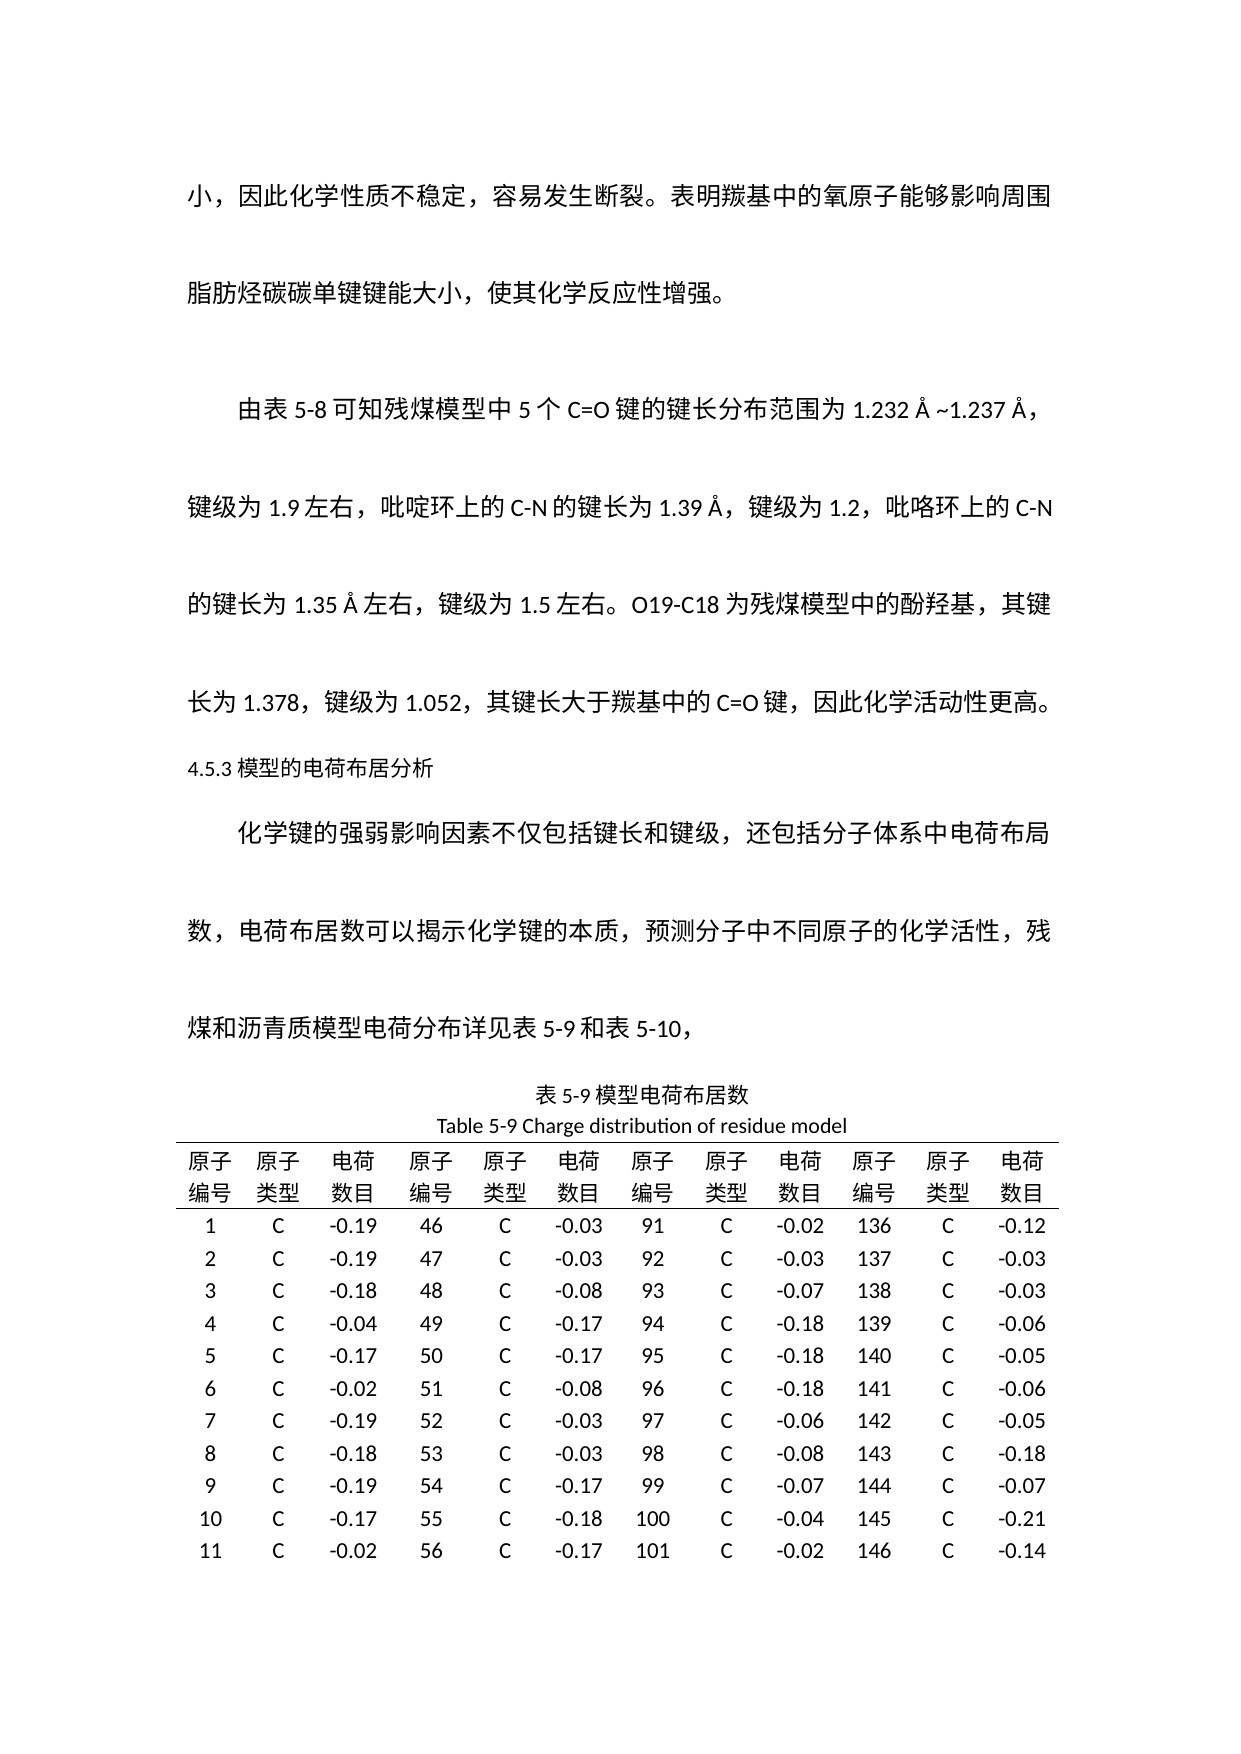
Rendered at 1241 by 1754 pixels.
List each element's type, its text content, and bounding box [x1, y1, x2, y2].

table_cell -0.02 [312, 1372, 394, 1404]
table_cell -0.07 [764, 1469, 837, 1502]
table_cell 98 [616, 1437, 689, 1469]
table_header 原子编号 [176, 1143, 244, 1208]
table_cell 93 [616, 1274, 689, 1307]
table_cell 5 [176, 1339, 244, 1372]
table_cell C [468, 1209, 542, 1242]
table_cell C [244, 1469, 312, 1502]
table_cell -0.19 [312, 1209, 394, 1242]
table_cell C [690, 1274, 763, 1307]
table_cell 92 [616, 1242, 689, 1274]
table_cell C [911, 1372, 985, 1404]
table_cell C [690, 1469, 763, 1502]
table_cell -0.12 [985, 1209, 1059, 1242]
table_cell 2 [176, 1242, 244, 1274]
table_header 电荷数目 [985, 1143, 1059, 1208]
table_header 原子类型 [244, 1143, 312, 1208]
table_cell 46 [394, 1209, 468, 1242]
table_cell 139 [837, 1307, 911, 1339]
table_cell C [690, 1339, 763, 1372]
table_cell C [244, 1274, 312, 1307]
table_cell 94 [616, 1307, 689, 1339]
text 4.5.3 模型的电荷布居分析 [187, 751, 1053, 783]
table_cell 141 [837, 1372, 911, 1404]
table_header 原子编号 [616, 1143, 689, 1208]
table_cell -0.03 [542, 1437, 616, 1469]
table_cell -0.19 [312, 1404, 394, 1437]
table_cell C [911, 1502, 985, 1534]
table_cell -0.17 [312, 1502, 394, 1534]
table_cell 3 [176, 1274, 244, 1307]
table_cell 52 [394, 1404, 468, 1437]
table_cell 146 [837, 1534, 911, 1567]
table_cell 95 [616, 1339, 689, 1372]
table_cell C [911, 1307, 985, 1339]
table_cell C [468, 1242, 542, 1274]
table_header 电荷数目 [764, 1143, 837, 1208]
table_cell -0.14 [985, 1534, 1059, 1567]
table_cell 101 [616, 1534, 689, 1567]
table_cell -0.19 [312, 1469, 394, 1502]
table_cell -0.04 [312, 1307, 394, 1339]
table_cell 7 [176, 1404, 244, 1437]
table_cell C [468, 1307, 542, 1339]
table_cell -0.19 [312, 1242, 394, 1274]
table_cell -0.06 [985, 1307, 1059, 1339]
table_cell -0.03 [542, 1209, 616, 1242]
table_cell C [690, 1242, 763, 1274]
table_cell -0.17 [542, 1339, 616, 1372]
table_header 原子编号 [394, 1143, 468, 1208]
table_cell -0.06 [985, 1372, 1059, 1404]
table_cell C [244, 1339, 312, 1372]
table_cell C [468, 1502, 542, 1534]
table_cell 138 [837, 1274, 911, 1307]
table_cell 145 [837, 1502, 911, 1534]
table_cell -0.07 [764, 1274, 837, 1307]
table_header 电荷数目 [542, 1143, 616, 1208]
table_cell -0.06 [764, 1404, 837, 1437]
table_cell -0.02 [312, 1534, 394, 1567]
table_cell -0.03 [764, 1242, 837, 1274]
table_cell -0.18 [542, 1502, 616, 1534]
table_cell 10 [176, 1502, 244, 1534]
table_cell -0.03 [542, 1404, 616, 1437]
table_cell C [690, 1404, 763, 1437]
table_cell C [244, 1372, 312, 1404]
table_header 原子类型 [690, 1143, 763, 1208]
table_cell -0.08 [542, 1274, 616, 1307]
table_cell 100 [616, 1502, 689, 1534]
table_cell 9 [176, 1469, 244, 1502]
table_cell C [911, 1339, 985, 1372]
table_cell C [911, 1242, 985, 1274]
table_cell 51 [394, 1372, 468, 1404]
table_cell -0.18 [764, 1372, 837, 1404]
text Table 5-9 Charge distribution of residue model [187, 1110, 1053, 1142]
table_cell 91 [616, 1209, 689, 1242]
table_cell 50 [394, 1339, 468, 1372]
table_cell C [244, 1242, 312, 1274]
table_cell C [244, 1534, 312, 1567]
table_cell C [690, 1534, 763, 1567]
table_cell C [244, 1437, 312, 1469]
table_cell -0.18 [764, 1307, 837, 1339]
table_cell C [911, 1209, 985, 1242]
table_cell 48 [394, 1274, 468, 1307]
table_cell -0.18 [764, 1339, 837, 1372]
table_cell -0.18 [985, 1437, 1059, 1469]
table_cell C [244, 1502, 312, 1534]
table_cell C [468, 1404, 542, 1437]
table_cell 97 [616, 1404, 689, 1437]
table_header 原子编号 [837, 1143, 911, 1208]
table_cell 49 [394, 1307, 468, 1339]
table_cell -0.17 [542, 1469, 616, 1502]
table_cell -0.08 [542, 1372, 616, 1404]
table_cell C [690, 1209, 763, 1242]
table_cell 47 [394, 1242, 468, 1274]
table_cell 54 [394, 1469, 468, 1502]
table_cell 137 [837, 1242, 911, 1274]
table_cell -0.04 [764, 1502, 837, 1534]
table_cell C [468, 1437, 542, 1469]
table_header 电荷数目 [312, 1143, 394, 1208]
table_cell C [911, 1437, 985, 1469]
table_cell 136 [837, 1209, 911, 1242]
table_cell C [690, 1502, 763, 1534]
text 化学键的强弱影响因素不仅包括键长和键级，还包括分子体系中电荷布局数，电荷布居数可以揭示化学键的本质，预测分子中不同原子的化学活性，残煤和沥青质模型电荷分布详见表5-9和表5-10， [187, 799, 1053, 1059]
table_cell 56 [394, 1534, 468, 1567]
table_cell -0.17 [312, 1339, 394, 1372]
table_cell C [468, 1372, 542, 1404]
table_cell -0.05 [985, 1404, 1059, 1437]
text 由表5-8可知残煤模型中5个C=O键的键长分布范围为1.232 Å ~1.237 Å，键级为1.9左右，吡啶环上的C-N的键长为1.39 Å，键级为1.2，吡咯环上的C-N的键长为1.35 Å左右，键级为1.5左右。O19-C18为残煤模型中的酚羟基，其键长为1.378，键级为1.052，其键长大于羰基中的C=O键，因此化学活动性更高。 [187, 375, 1053, 733]
table_cell 1 [176, 1209, 244, 1242]
table_cell -0.07 [985, 1469, 1059, 1502]
table_cell 8 [176, 1437, 244, 1469]
table_cell 53 [394, 1437, 468, 1469]
table_cell 143 [837, 1437, 911, 1469]
table_header 原子类型 [468, 1143, 542, 1208]
table_cell 96 [616, 1372, 689, 1404]
table_cell C [244, 1307, 312, 1339]
table_cell -0.18 [312, 1274, 394, 1307]
table_cell -0.17 [542, 1534, 616, 1567]
table_cell -0.02 [764, 1534, 837, 1567]
table_cell -0.02 [764, 1209, 837, 1242]
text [187, 162, 1053, 324]
table_cell 4 [176, 1307, 244, 1339]
table_cell C [468, 1469, 542, 1502]
table_cell C [911, 1274, 985, 1307]
table_cell C [690, 1372, 763, 1404]
table_cell C [244, 1209, 312, 1242]
table_cell -0.17 [542, 1307, 616, 1339]
text 表5-9 模型电荷布居数 [187, 1077, 1053, 1110]
table_cell C [244, 1404, 312, 1437]
table_cell 6 [176, 1372, 244, 1404]
table_cell -0.05 [985, 1339, 1059, 1372]
table_cell 11 [176, 1534, 244, 1567]
table_cell -0.03 [542, 1242, 616, 1274]
table_cell C [690, 1437, 763, 1469]
table_cell C [468, 1274, 542, 1307]
table_cell C [690, 1307, 763, 1339]
table_cell C [468, 1339, 542, 1372]
table_cell -0.18 [312, 1437, 394, 1469]
table_cell -0.03 [985, 1242, 1059, 1274]
table_cell -0.08 [764, 1437, 837, 1469]
table_cell C [911, 1534, 985, 1567]
table_cell 99 [616, 1469, 689, 1502]
table_cell 144 [837, 1469, 911, 1502]
table_cell C [911, 1404, 985, 1437]
table_cell C [468, 1534, 542, 1567]
table_cell 55 [394, 1502, 468, 1534]
table_cell 140 [837, 1339, 911, 1372]
table_cell -0.21 [985, 1502, 1059, 1534]
table_cell 142 [837, 1404, 911, 1437]
table_cell -0.03 [985, 1274, 1059, 1307]
table_header 原子类型 [911, 1143, 985, 1208]
table_cell C [911, 1469, 985, 1502]
